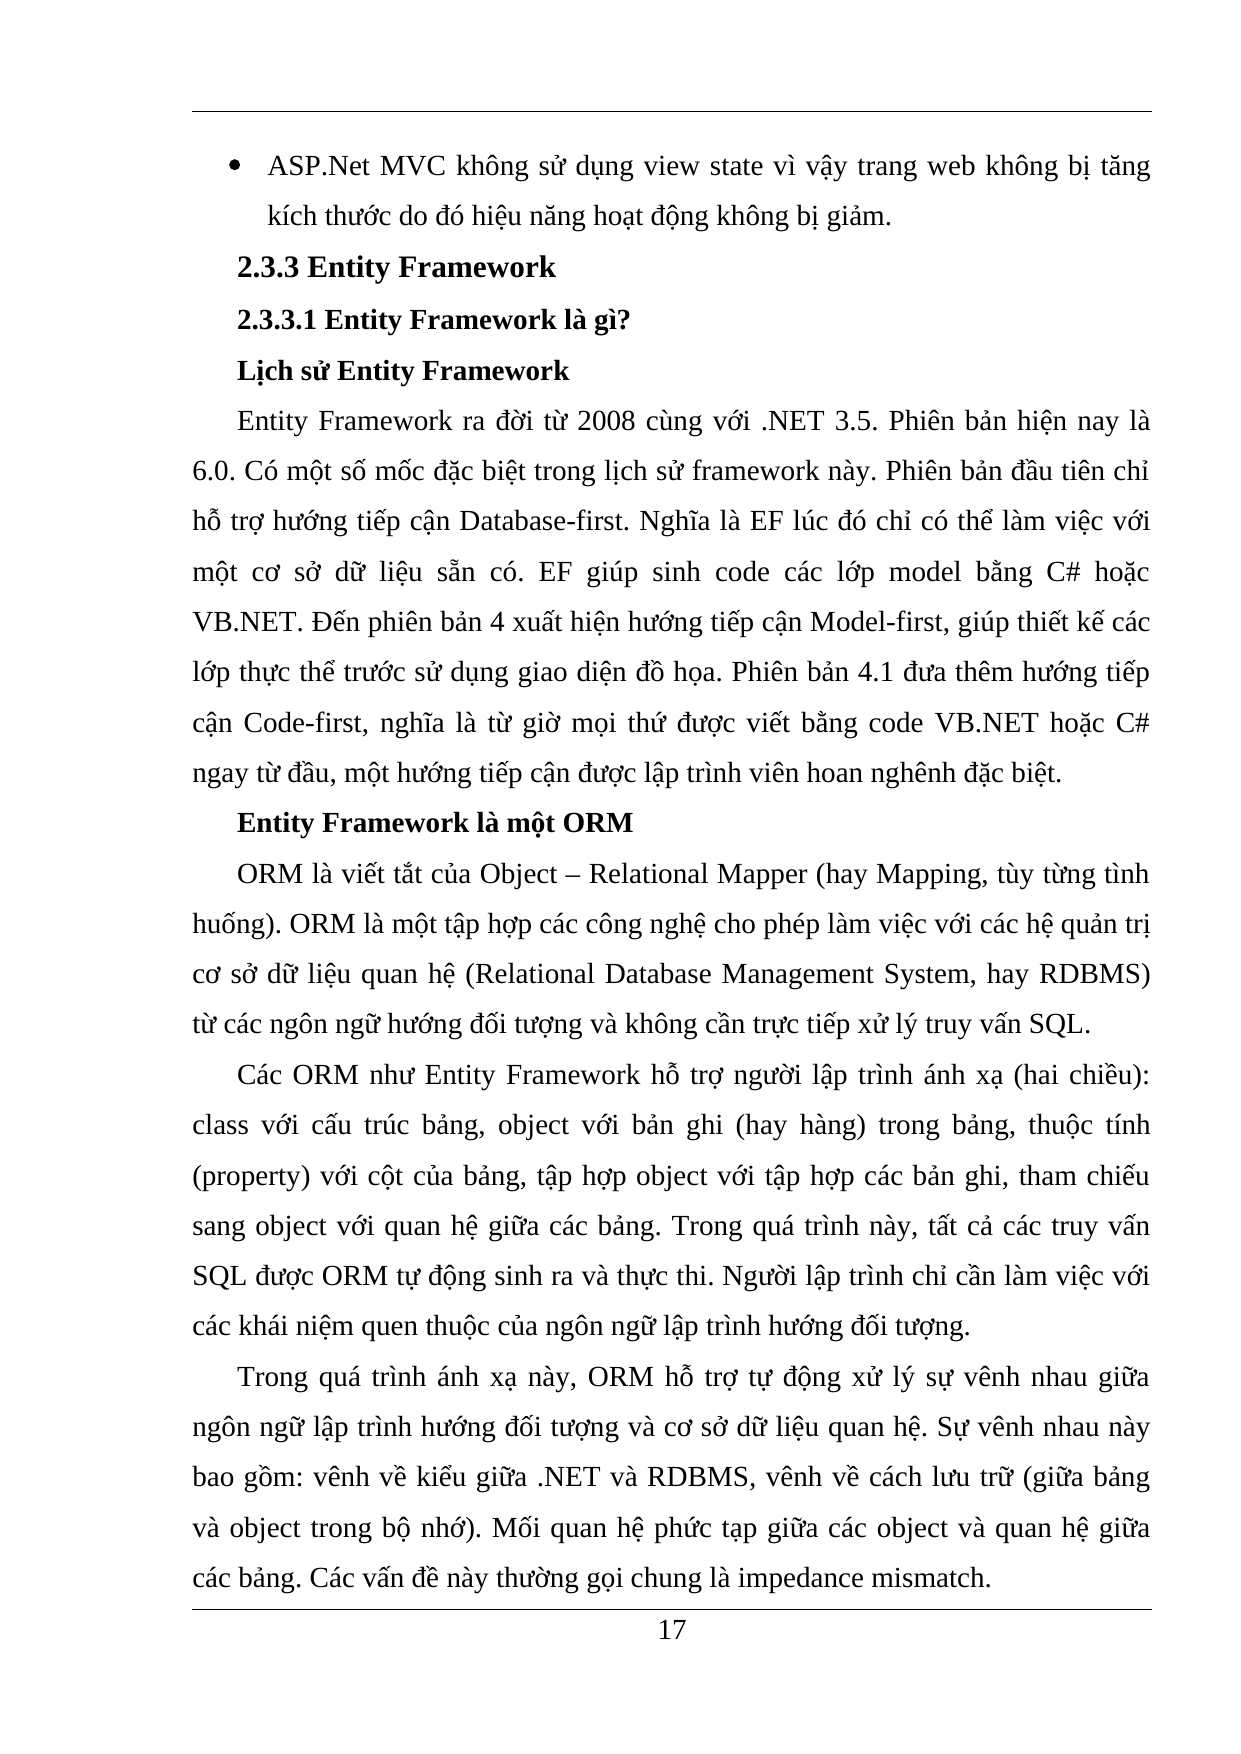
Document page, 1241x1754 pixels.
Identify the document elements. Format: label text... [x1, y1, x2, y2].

text Trong quá trình ánh xạ này, ORM hỗ trợ tự động xử lý sự vênh nhau giữa ngôn ngữ lập trình hướng đối tượng và cơ sở dữ liệu quan hệ. Sự vênh nhau này bao gồm: vênh về kiểu giữa .NET và RDBMS, vênh về cách lưu trữ (giữa bảng và object trong bộ nhớ). Mối quan hệ phức tạp giữa các object và quan hệ giữa các bảng. Các vấn đề này thường gọi chung là impedance mismatch. [192, 1359, 1152, 1594]
list ASP.Net MVC không sử dụng view state vì vậy trang web không bị tăng kích thước do đó hiệu năng hoạt động không bị giảm. [229, 148, 1152, 232]
text Các ORM như Entity Framework hỗ trợ người lập trình ánh xạ (hai chiều): class với cấu trúc bảng, object với bản ghi (hay hàng) trong bảng, thuộc tính (property) với cột của bảng, tập hợp object với tập hợp các bản ghi, tham chiếu sang object với quan hệ giữa các bảng. Trong quá trình này, tất cả các truy vấn SQL được ORM tự động sinh ra và thực thi. Người lập trình chỉ cần làm việc với các khái niệm quen thuộc của ngôn ngữ lập trình hướng đối tượng. [192, 1057, 1152, 1342]
subtitle 2.3.3 Entity Framework [237, 248, 1152, 284]
text ORM là viết tắt của Object – Relational Mapper (hay Mapping, tùy từng tình huống). ORM là một tập hợp các công nghệ cho phép làm việc với các hệ quản trị cơ sở dữ liệu quan hệ (Relational Database Management System, hay RDBMS) từ các ngôn ngữ hướng đối tượng và không cần trực tiếp xử lý truy vấn SQL. [192, 856, 1152, 1040]
text Lịch sử Entity Framework [192, 353, 1152, 386]
text Entity Framework là một ORM [192, 805, 1152, 839]
subtitle 2.3.3.1 Entity Framework là gì? [237, 302, 1152, 336]
text Entity Framework ra đời từ 2008 cùng với .NET 3.5. Phiên bản hiện nay là 6.0. Có một số mốc đặc biệt trong lịch sử framework này. Phiên bản đầu tiên chỉ hỗ trợ hướng tiếp cận Database-first. Nghĩa là EF lúc đó chỉ có thể làm việc với một cơ sở dữ liệu sẵn có. EF giúp sinh code các lớp model bằng C# hoặc VB.NET. Đến phiên bản 4 xuất hiện hướng tiếp cận Model-first, giúp thiết kế các lớp thực thể trước sử dụng giao diện đồ họa. Phiên bản 4.1 đưa thêm hướng tiếp cận Code-first, nghĩa là từ giờ mọi thứ được viết bằng code VB.NET hoặc C# ngay từ đầu, một hướng tiếp cận được lập trình viên hoan nghênh đặc biệt. [192, 403, 1152, 789]
